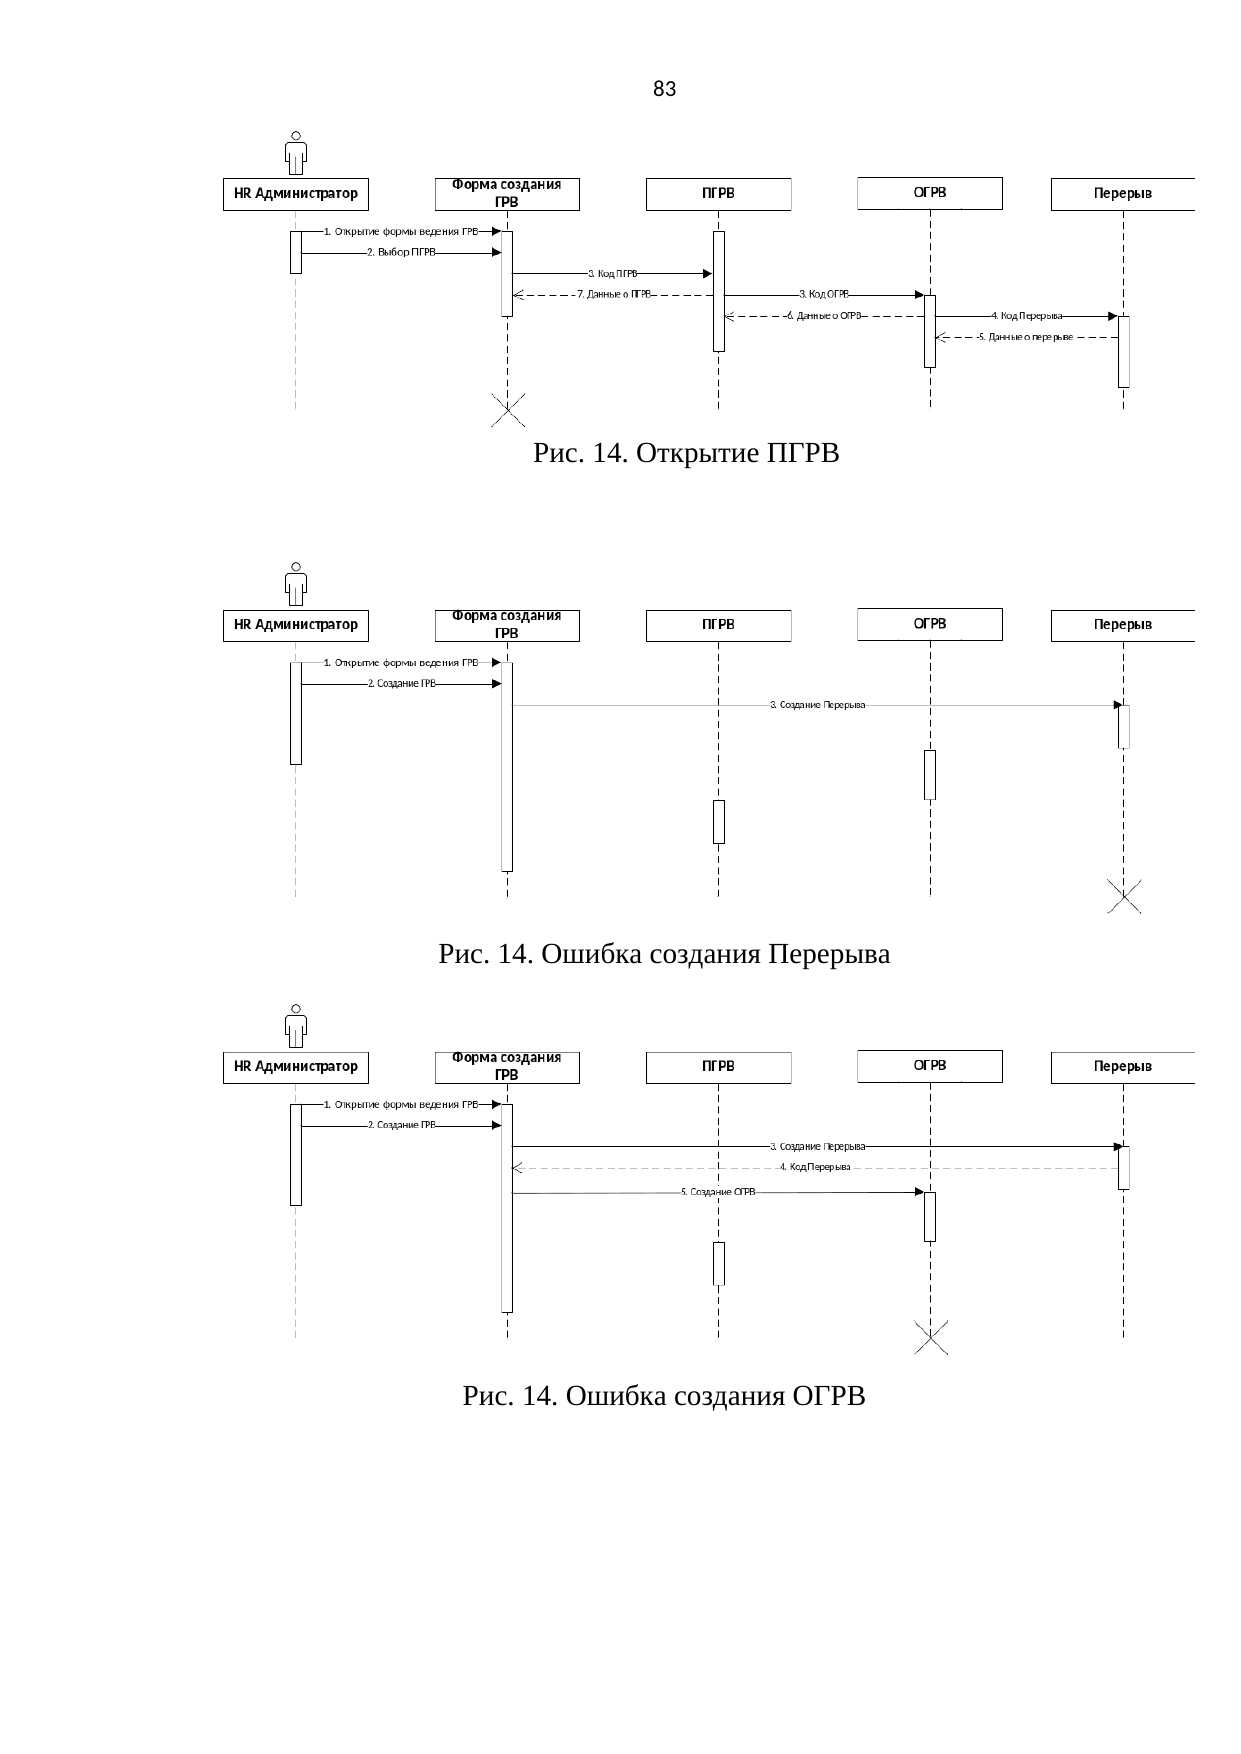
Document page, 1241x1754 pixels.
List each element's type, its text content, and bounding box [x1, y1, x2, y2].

text Рис. 14. Ошибка создания Перерыва [177, 561, 1152, 969]
text Рис. 14. Открытие ПГРВ [177, 435, 1152, 469]
text Рис. 14. Ошибка создания ОГРВ [177, 1003, 1152, 1411]
